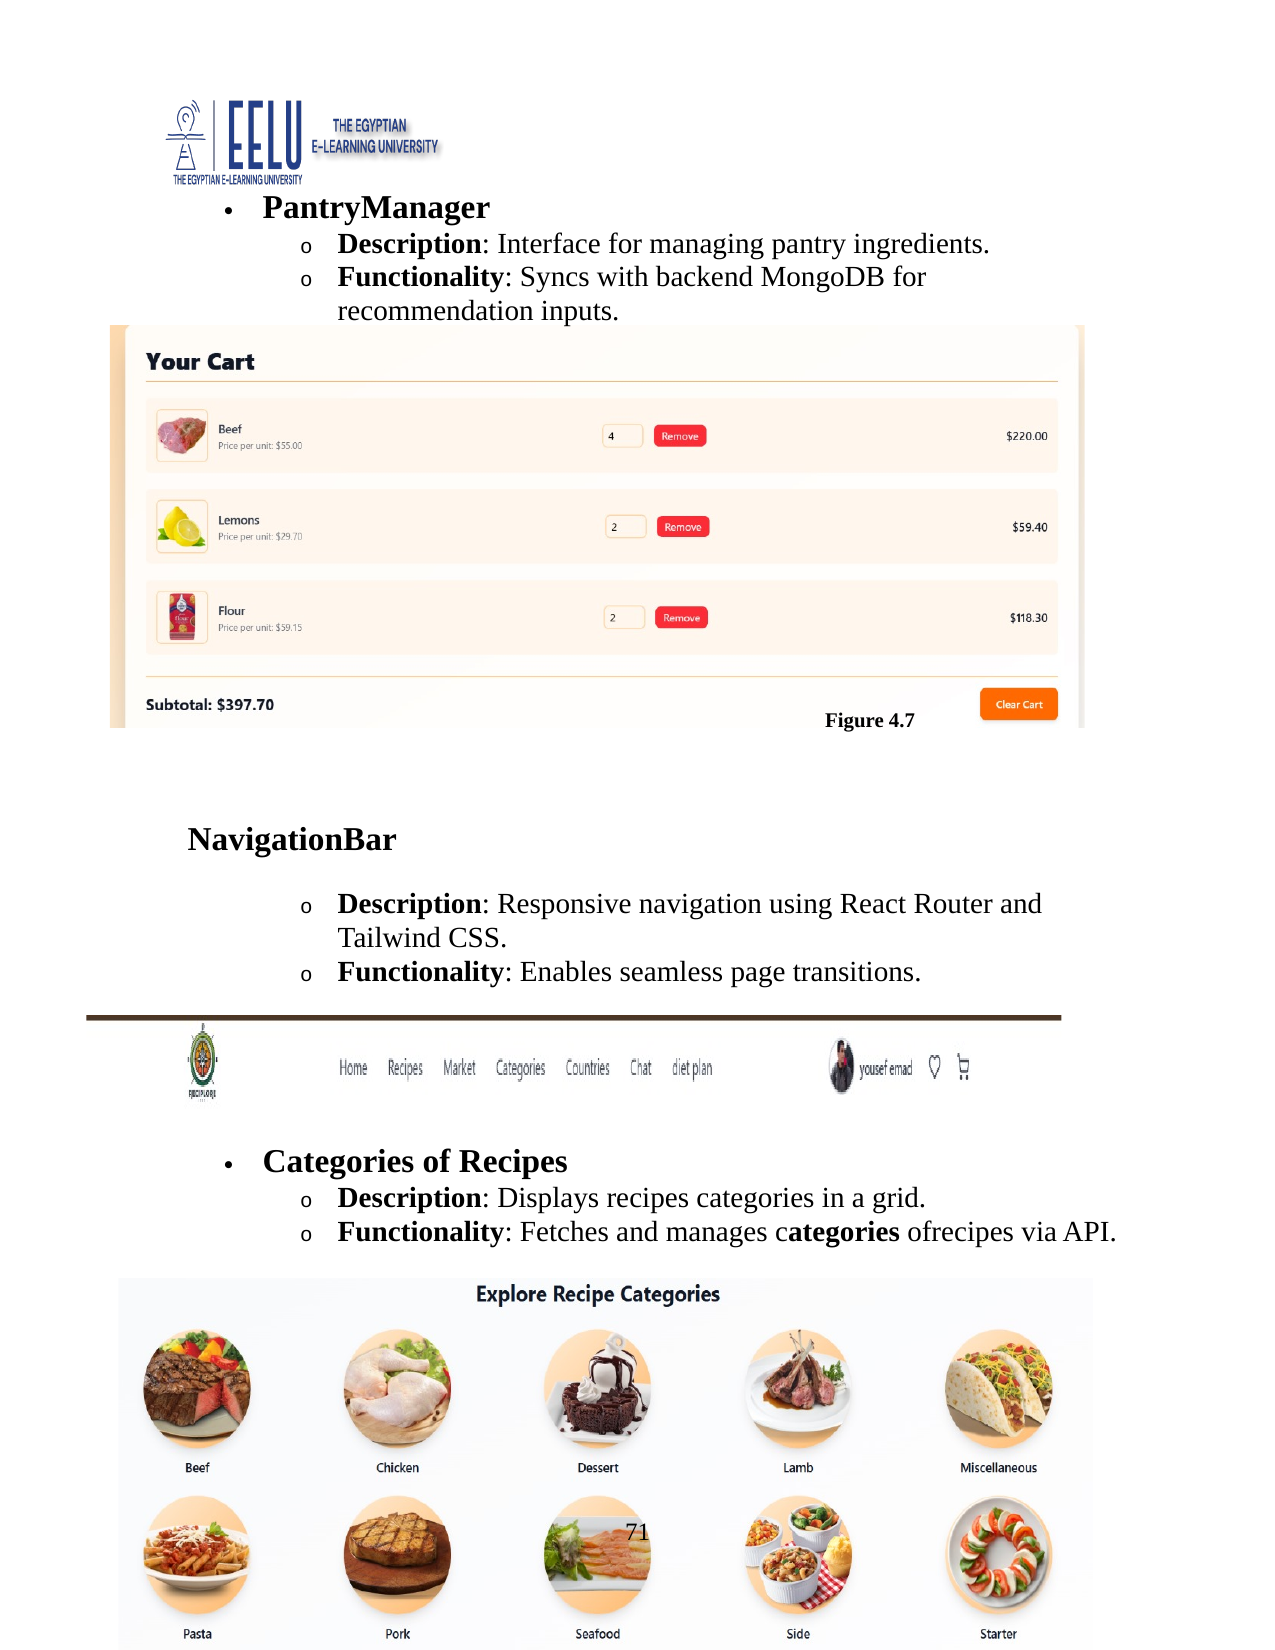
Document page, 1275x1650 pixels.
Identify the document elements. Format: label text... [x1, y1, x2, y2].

picture [86, 1015, 1062, 1111]
picture [150, 75, 444, 188]
list PantryManager [225, 187, 1125, 226]
picture [109, 325, 1085, 728]
list Functionality: Fetches and manages categories ofrecipes via API. [300, 1214, 1125, 1247]
list Functionality: Syncs with backend MongoDB for recommendation inputs. [300, 259, 1125, 326]
list Categories of Recipes [225, 1142, 1125, 1180]
text NavigationBar [187, 819, 1125, 857]
list Description: Displays recipes categories in a grid. [300, 1180, 1125, 1214]
list Description: Interface for managing pantry ingredients. [300, 226, 1125, 259]
picture [118, 1278, 1094, 1650]
text Figure 4.7 [787, 708, 1125, 732]
list Description: Responsive navigation using React Router and Tailwind CSS. [300, 887, 1125, 954]
list Functionality: Enables seamless page transitions. [300, 954, 1125, 987]
